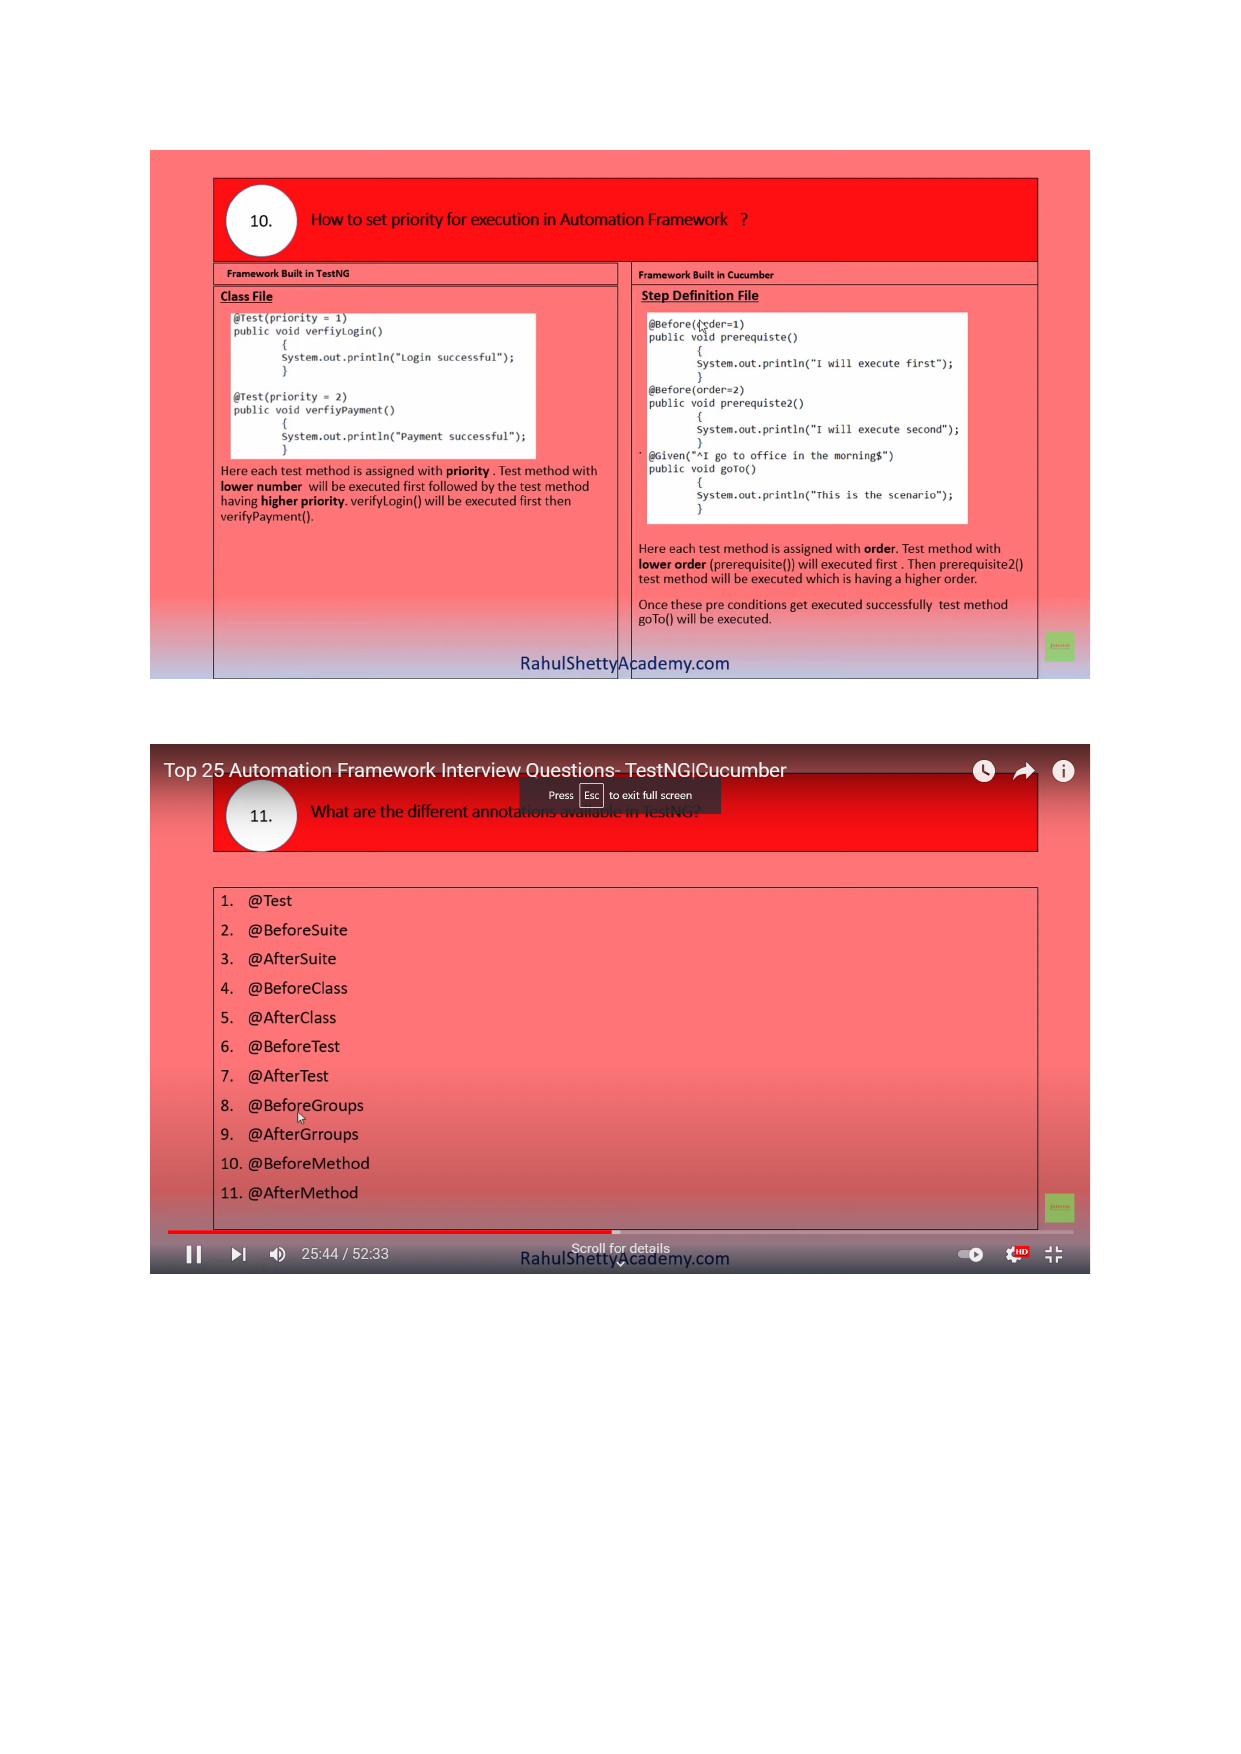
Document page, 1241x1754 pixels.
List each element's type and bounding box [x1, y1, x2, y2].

picture [150, 150, 1091, 679]
picture [150, 744, 1091, 1274]
